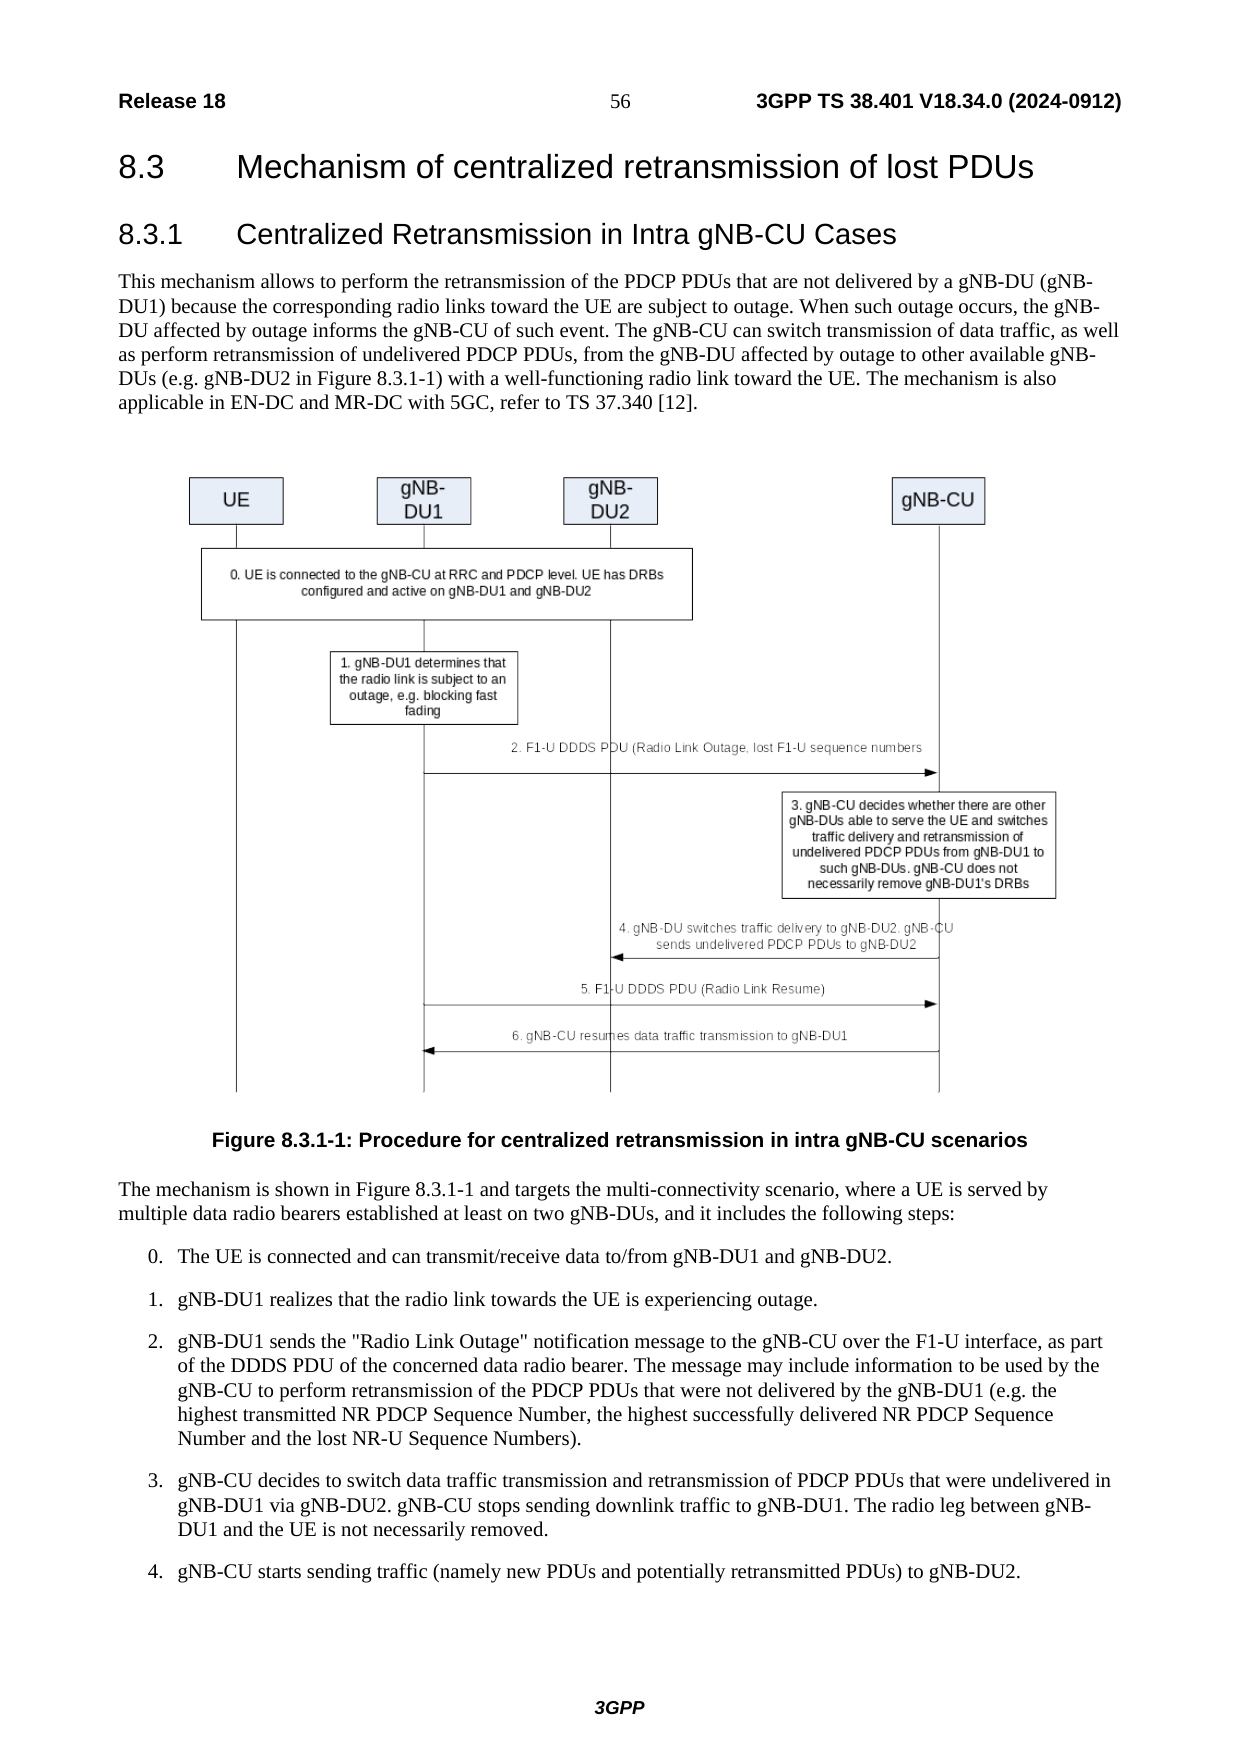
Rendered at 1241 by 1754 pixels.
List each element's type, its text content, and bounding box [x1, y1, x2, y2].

text 4. gNB-CU starts sending traffic (namely new PDUs and potentially retransmitted PDUs) to gNB-DU2. [148, 1559, 1122, 1583]
subtitle 8.3.1 Centralized Retransmission in Intra gNB-CU Cases [118, 217, 1122, 251]
text 3. gNB-CU decides to switch data traffic transmission and retransmission of PDCP PDUs that were undelivered in gNB-DU1 via gNB-DU2. gNB-CU stops sending downlink traffic to gNB-DU1. The radio leg between gNB-DU1 and the UE is not necessarily removed. [148, 1468, 1122, 1541]
text Figure 8.3.1-1: Procedure for centralized retransmission in intra gNB-CU scenarios [118, 1128, 1122, 1152]
text The mechanism is shown in Figure 8.3.1-1 and targets the multi-connectivity scenario, where a UE is served by multiple data radio bearers established at least on two gNB-DUs, and it includes the following steps: [118, 1177, 1122, 1225]
text 2. gNB-DU1 sends the "Radio Link Outage" notification message to the gNB-CU over the F1-U interface, as part of the DDDS PDU of the concerned data radio bearer. The message may include information to be used by the gNB-CU to perform retransmission of the PDCP PDUs that were not delivered by the gNB-DU1 (e.g. the highest transmitted NR PDCP Sequence Number, the highest successfully delivered NR PDCP Sequence Number and the lost NR-U Sequence Numbers). [148, 1329, 1122, 1450]
text This mechanism allows to perform the retransmission of the PDCP PDUs that are not delivered by a gNB-DU (gNB-DU1) because the corresponding radio links toward the UE are subject to outage. When such outage occurs, the gNB-DU affected by outage informs the gNB-CU of such event. The gNB-CU can switch transmission of data traffic, as well as perform retransmission of undelivered PDCP PDUs, from the gNB-DU affected by outage to other available gNB-DUs (e.g. gNB-DU2 in Figure 8.3.1-1) with a well-functioning radio link toward the UE. The mechanism is also applicable in EN-DC and MR-DC with 5GC, refer to TS 37.340 [12]. [118, 269, 1122, 414]
subtitle 8.3 Mechanism of centralized retransmission of lost PDUs [118, 147, 1122, 186]
text 0. The UE is connected and can transmit/receive data to/from gNB-DU1 and gNB-DU2. [148, 1244, 1122, 1268]
text 1. gNB-DU1 realizes that the radio link towards the UE is experiencing outage. [148, 1287, 1122, 1311]
